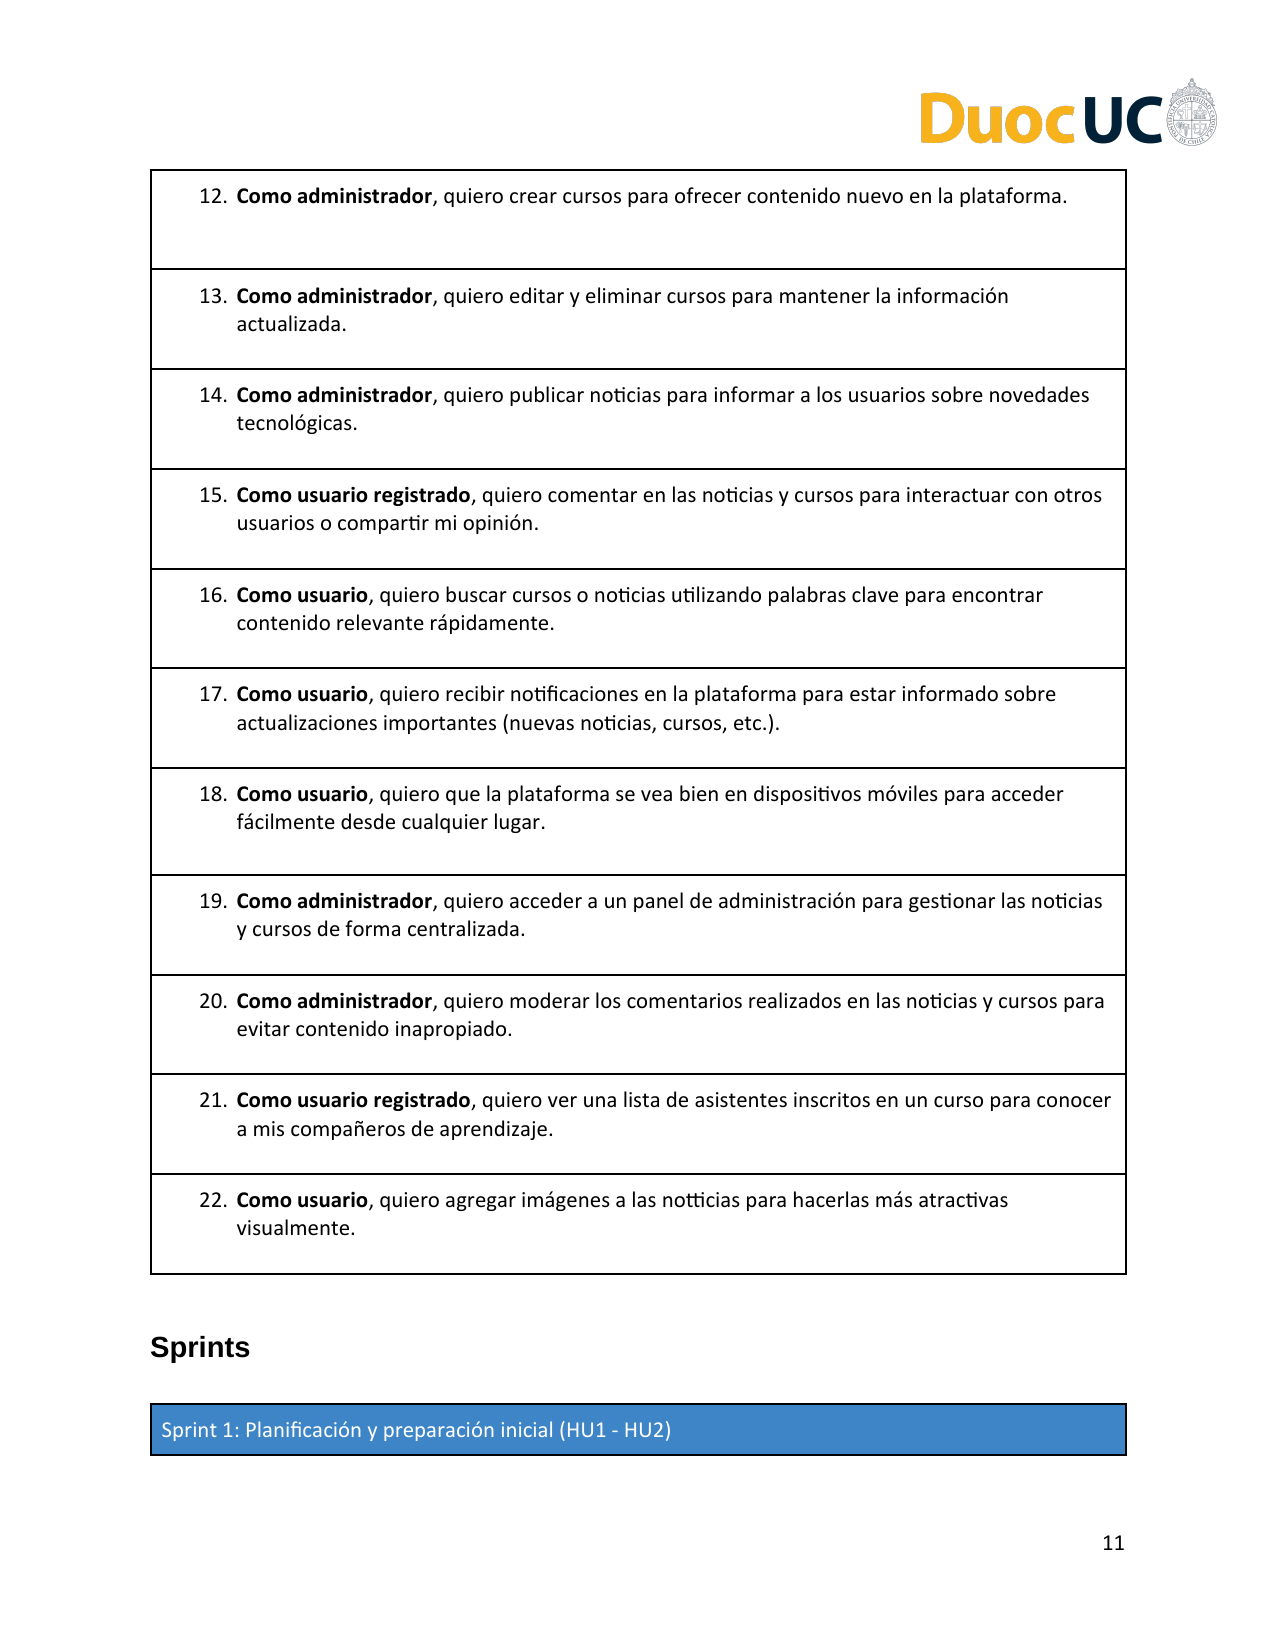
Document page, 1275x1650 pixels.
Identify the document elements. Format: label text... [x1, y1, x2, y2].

subtitle Sprints [150, 1330, 1125, 1396]
picture [917, 75, 1220, 150]
